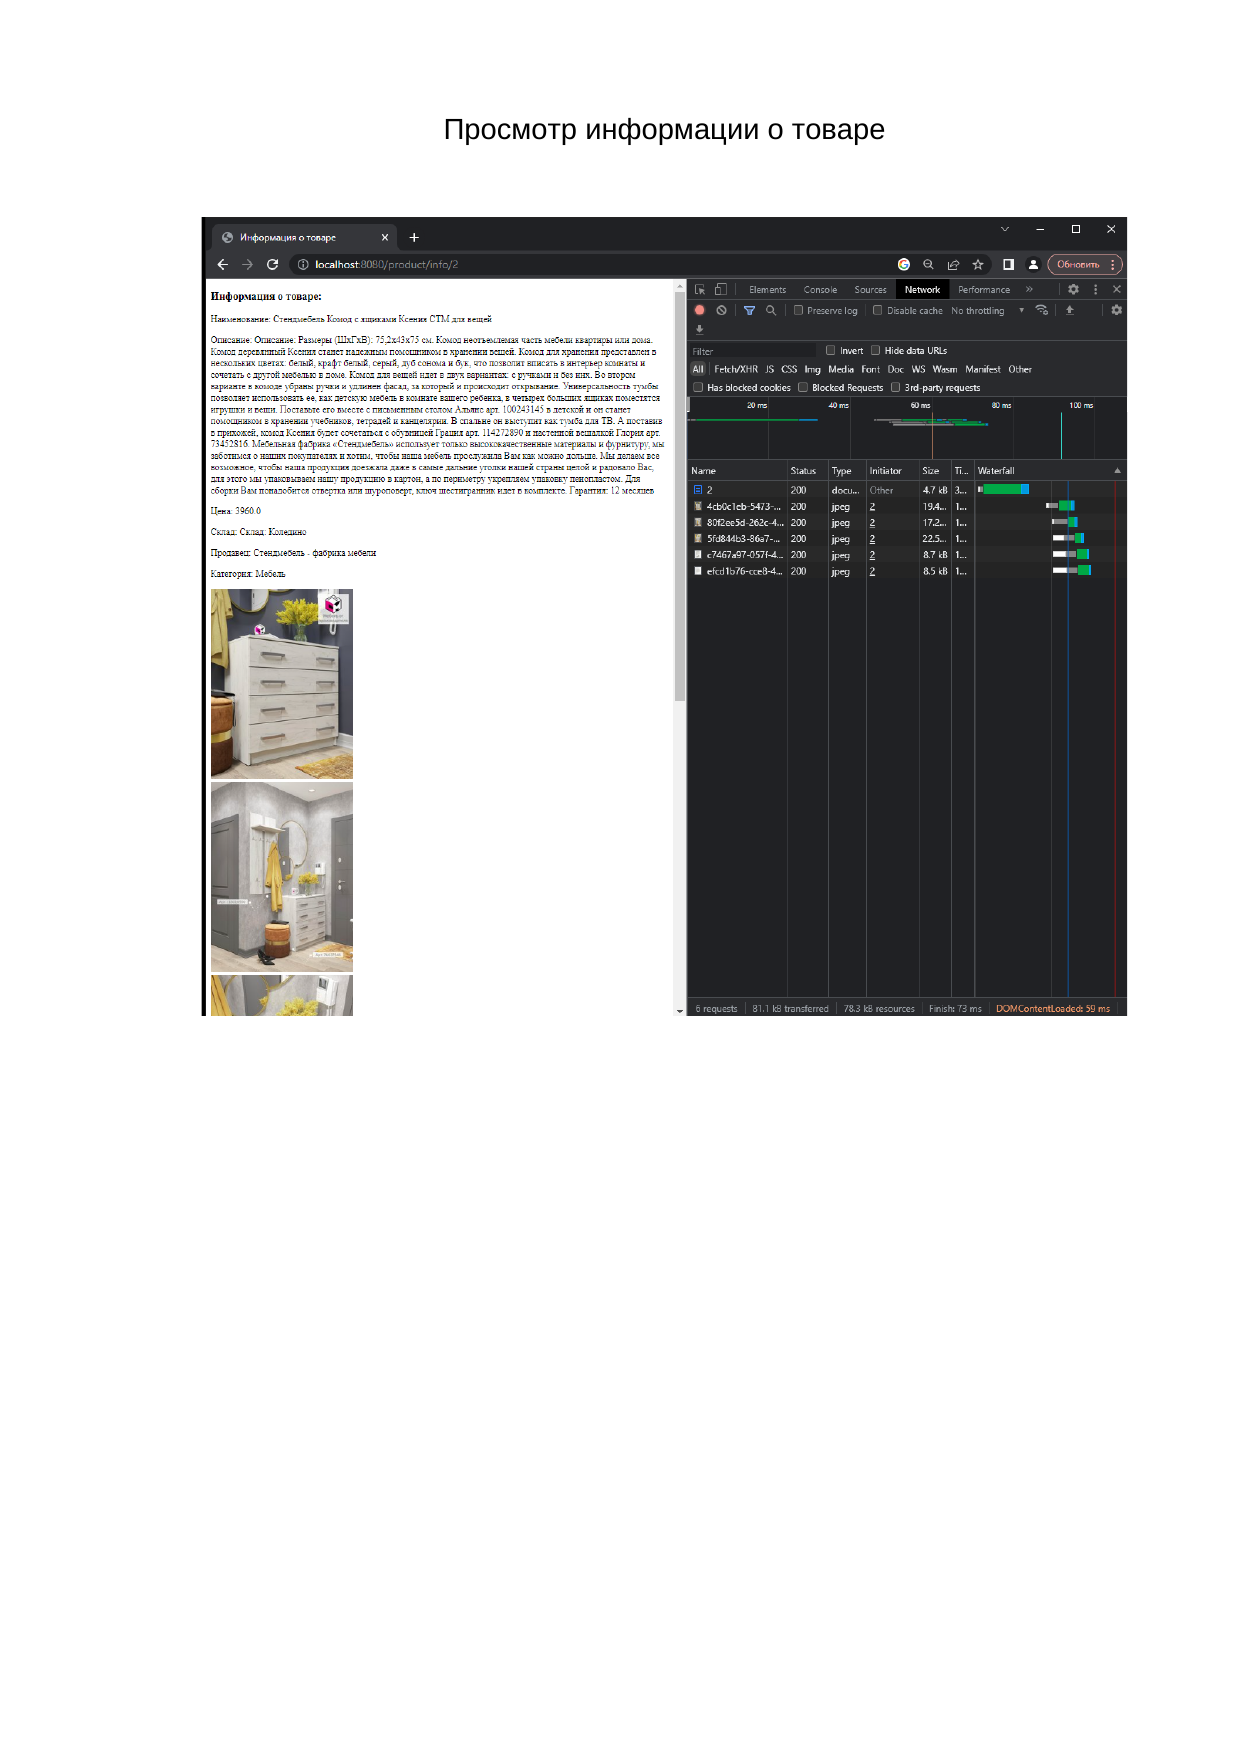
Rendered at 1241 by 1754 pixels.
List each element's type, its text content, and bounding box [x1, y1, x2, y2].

picture [201, 217, 1128, 1016]
text Просмотр информации о товаре [177, 112, 1152, 145]
